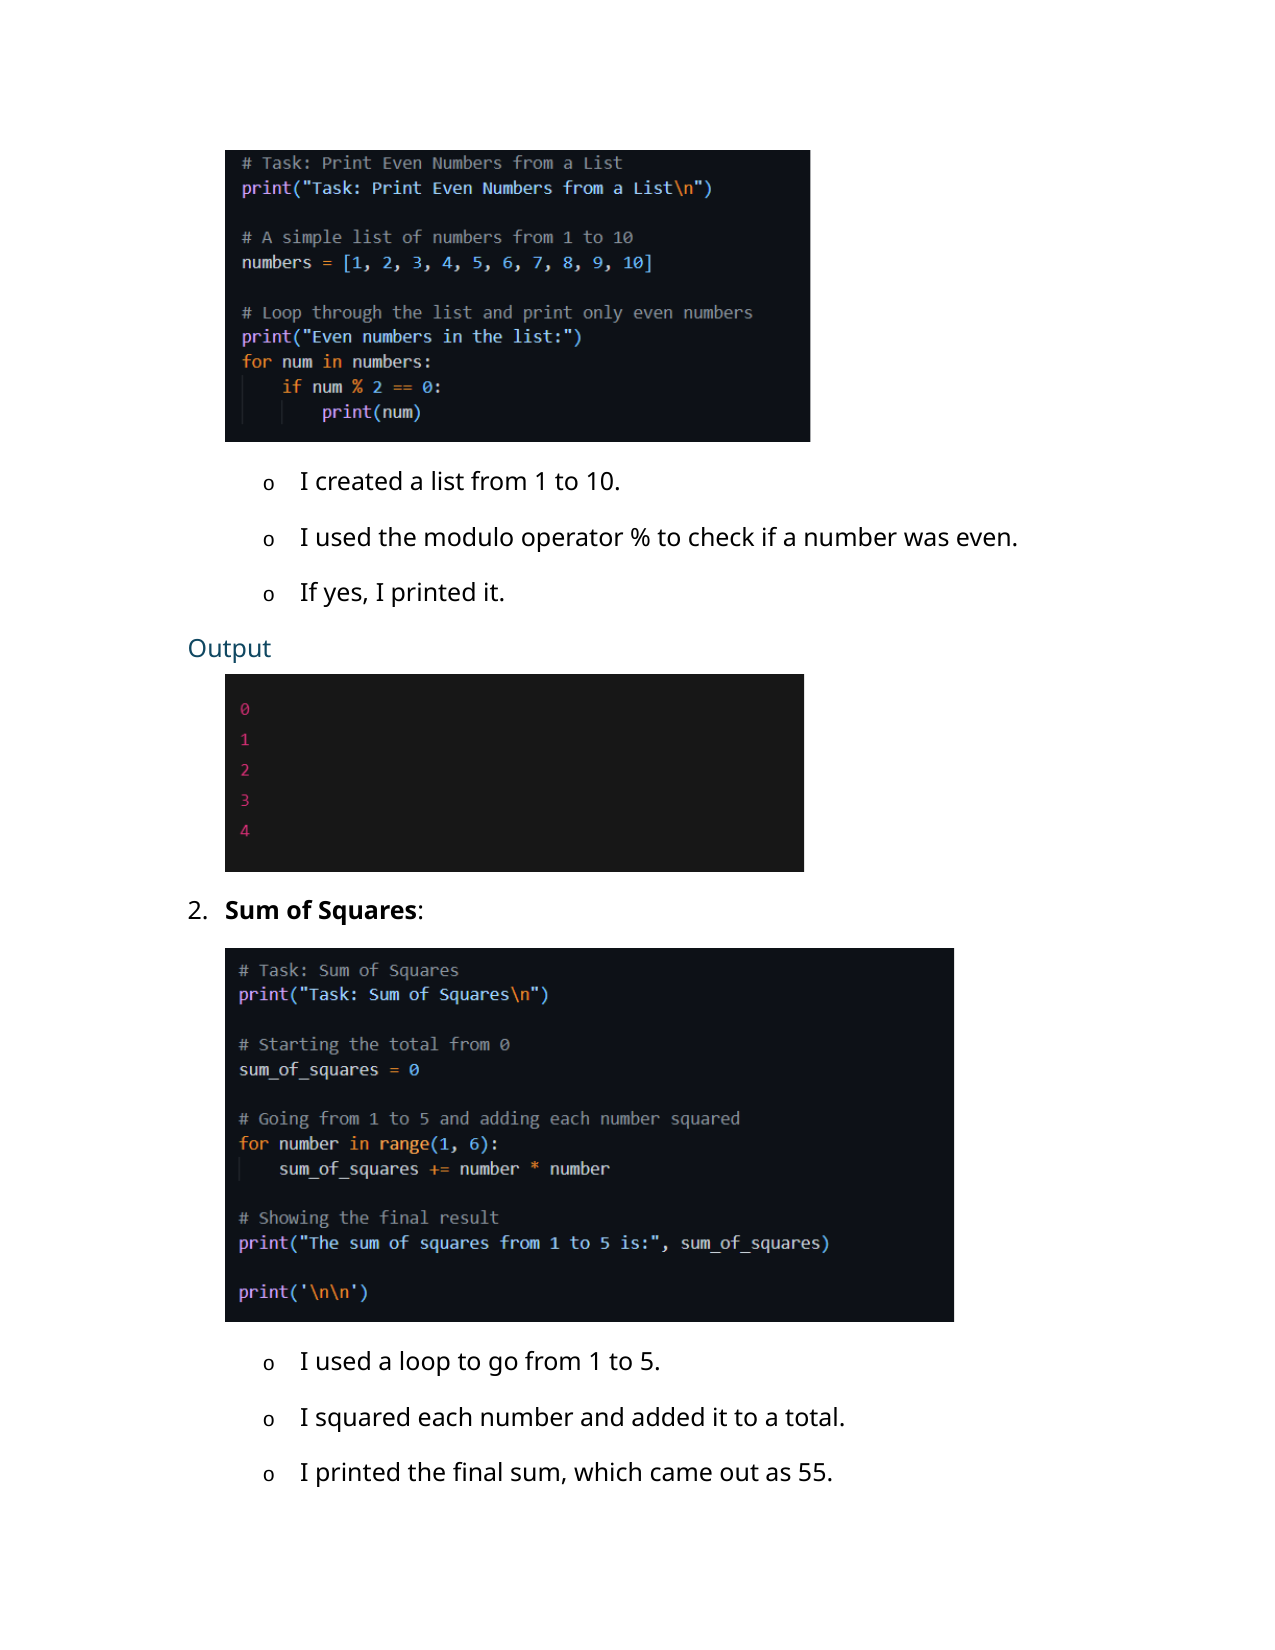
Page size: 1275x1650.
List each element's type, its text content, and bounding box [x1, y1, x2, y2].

list I squared each number and added it to a total. [262, 1399, 1125, 1433]
subtitle Output [150, 631, 1125, 665]
picture [225, 948, 955, 1322]
list Sum of Squares: [187, 893, 1125, 927]
list I used a loop to go from 1 to 5. [262, 1343, 1125, 1377]
list If yes, I printed it. [262, 575, 1125, 609]
picture [225, 150, 811, 442]
picture [225, 674, 805, 872]
list I created a list from 1 to 10. [262, 463, 1125, 497]
list I used the modulo operator % to check if a number was even. [262, 519, 1125, 553]
list I printed the final sum, which came out as 55. [262, 1455, 1125, 1489]
